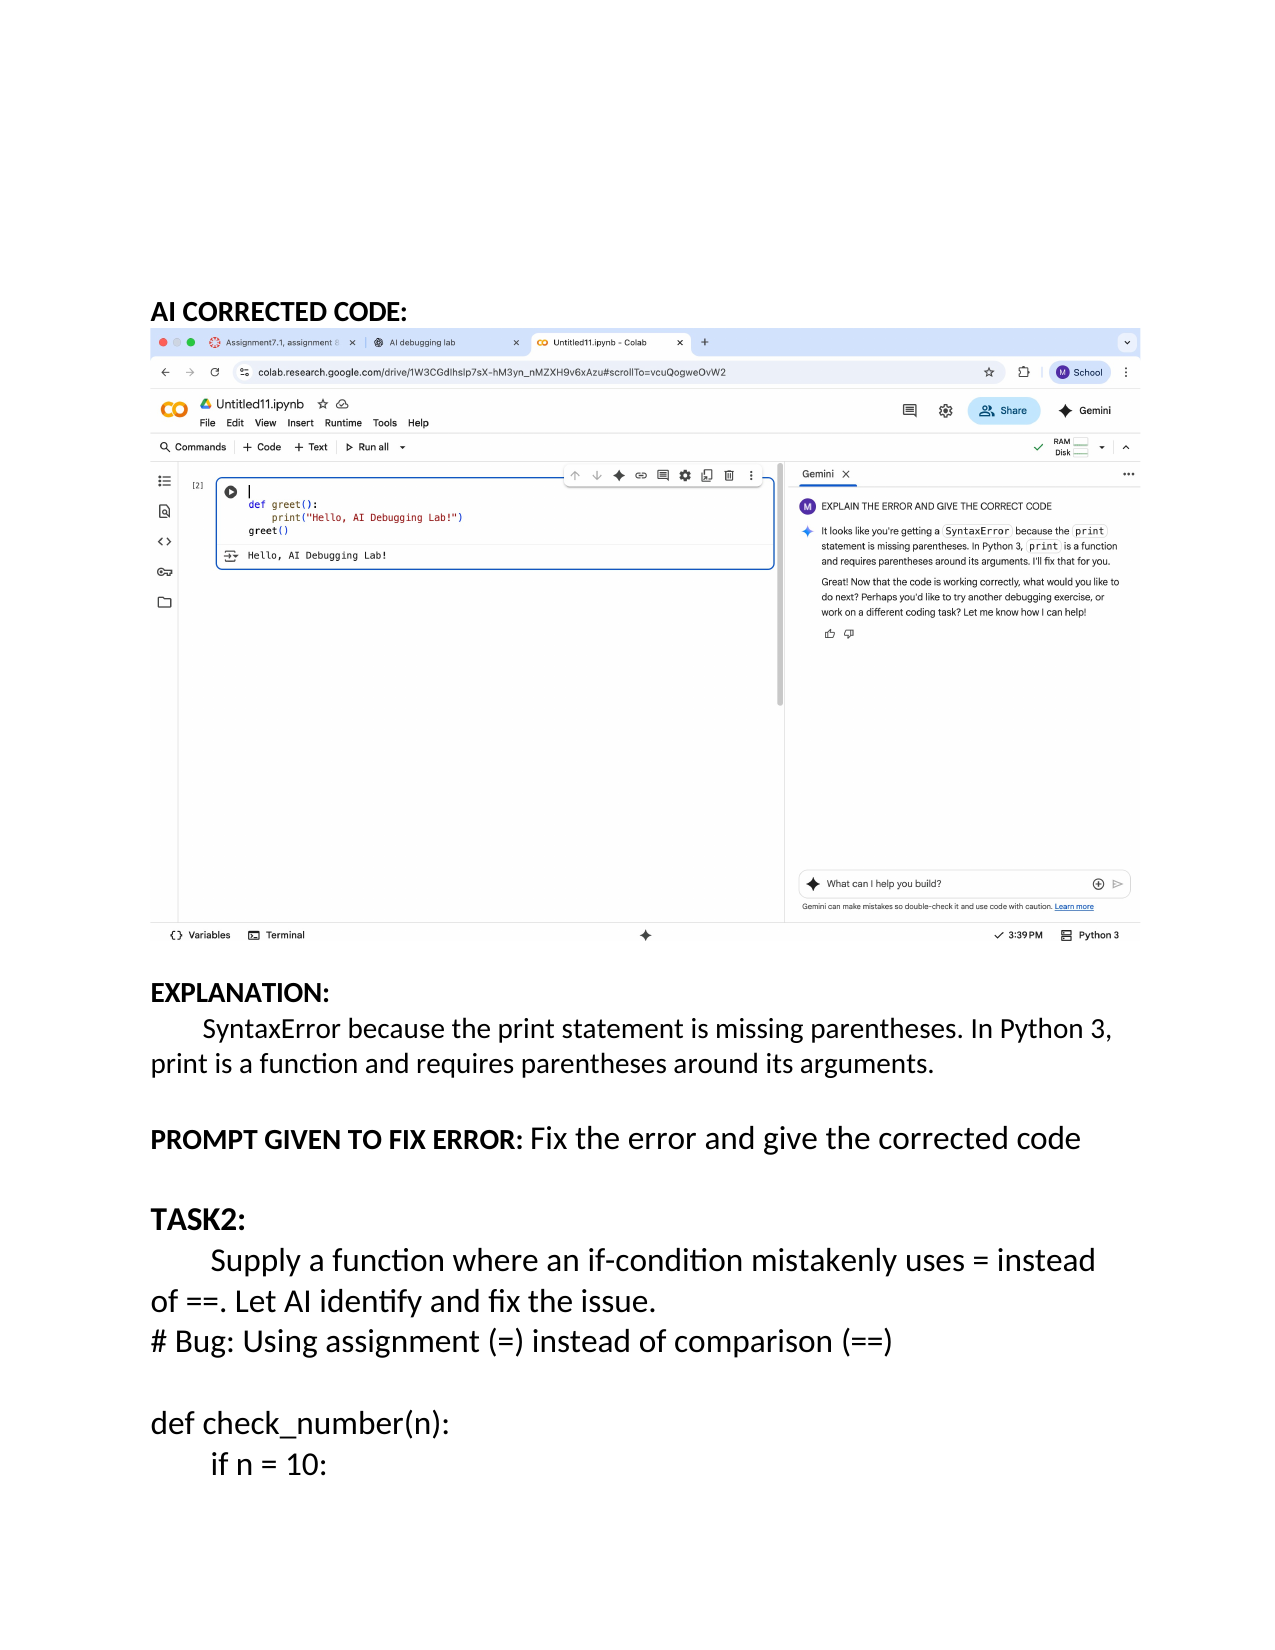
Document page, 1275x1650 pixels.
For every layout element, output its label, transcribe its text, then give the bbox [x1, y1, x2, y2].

text SyntaxError because the print statement is missing parentheses. In Python 3, print is a function and requires parentheses around its arguments. [150, 1010, 1162, 1081]
text Supply a function where an if-condition mistakenly uses = instead of ==. Let AI identify and fix the issue. [150, 1239, 1118, 1320]
text def check_number(n): if n = 10: [150, 1402, 464, 1483]
text AI CORRECTED CODE: [150, 293, 1162, 328]
text EXPLANATION: [150, 974, 1162, 1010]
text TASK2: [150, 1198, 1162, 1239]
text PROMPT GIVEN TO FIX ERROR: Fix the error and give the corrected code [150, 1117, 1162, 1157]
picture [150, 328, 1141, 941]
text # Bug: Using assignment (=) instead of comparison (==) [150, 1321, 1162, 1361]
